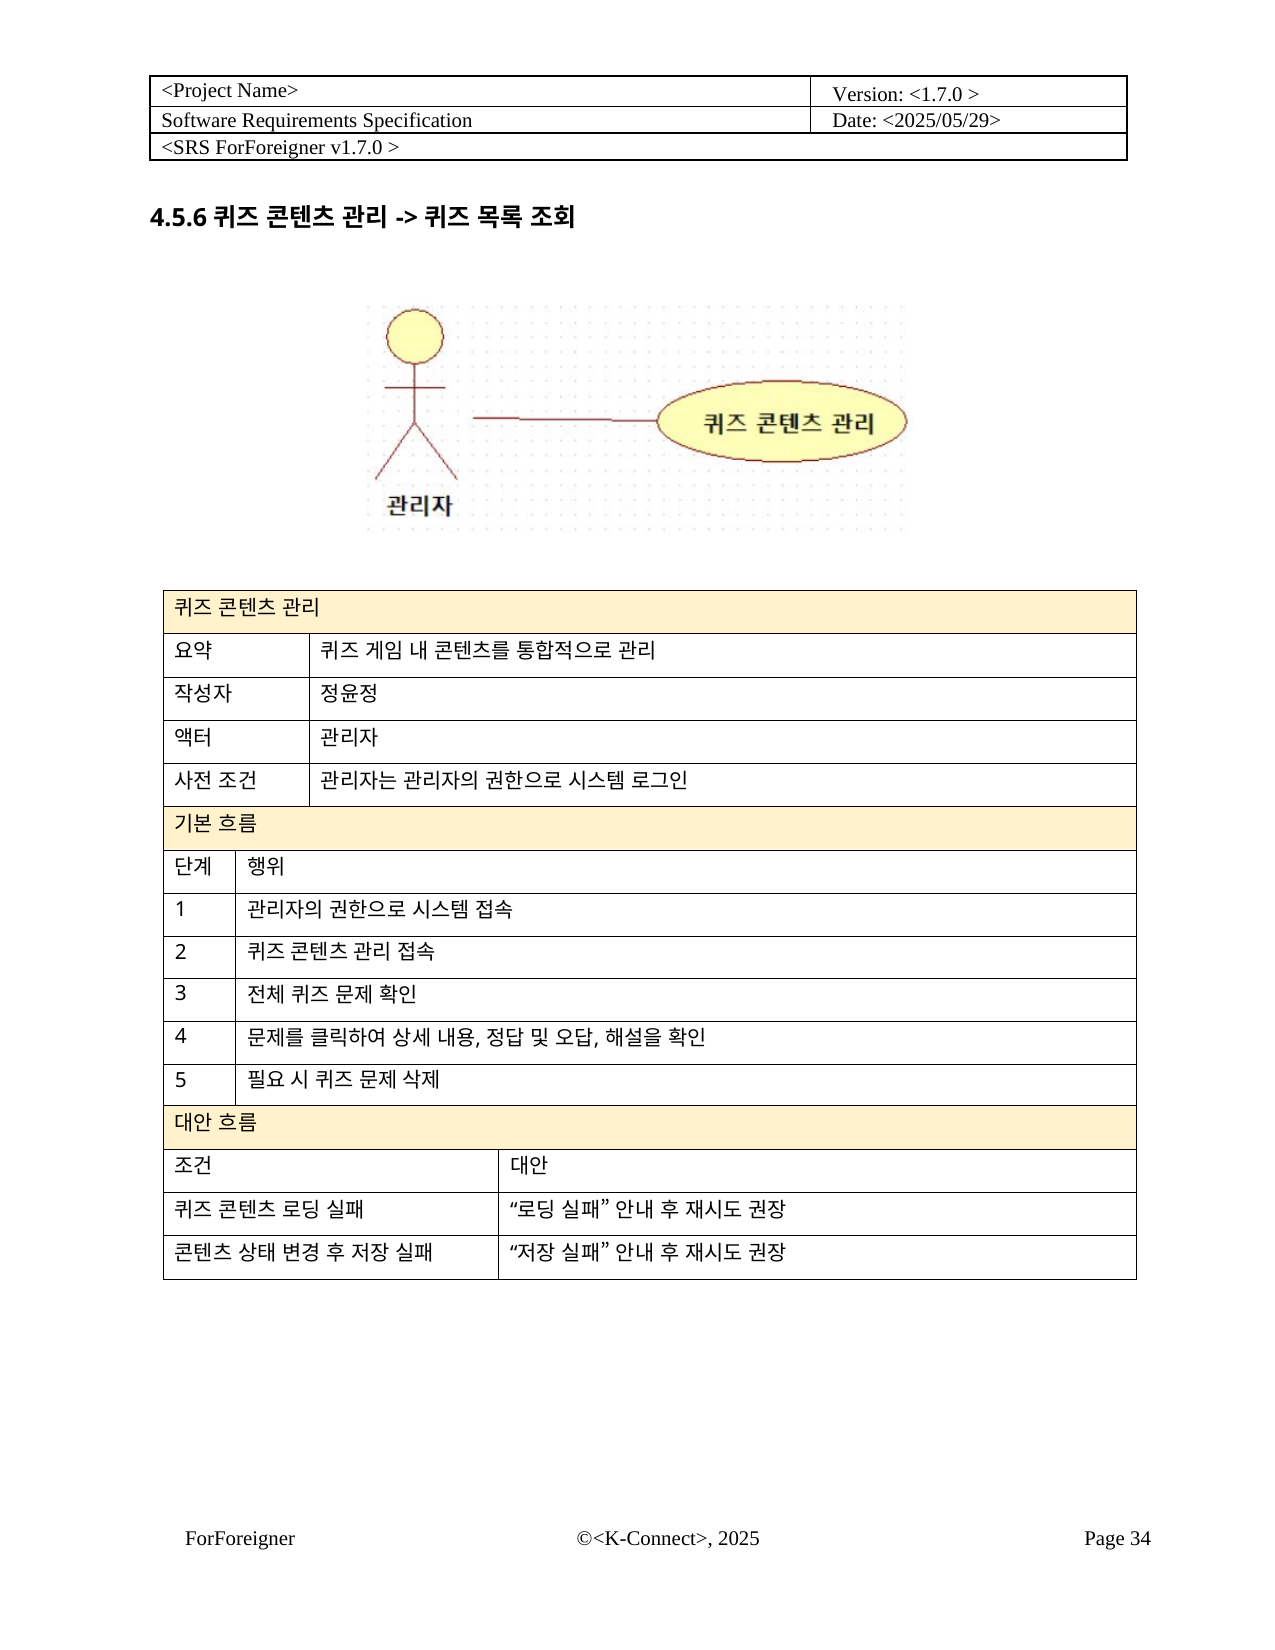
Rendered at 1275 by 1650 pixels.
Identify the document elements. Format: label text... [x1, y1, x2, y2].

table_cell 퀴즈 콘텐츠 관리 접속 [236, 937, 1136, 977]
subtitle 4.5.6 퀴즈 콘텐츠 관리 -> 퀴즈 목록 조회 [150, 198, 1125, 234]
table_cell 4 [164, 1022, 235, 1064]
table_cell 작성자 [164, 678, 309, 720]
table_cell 3 [164, 979, 235, 1021]
table_cell “로딩 실패” 안내 후 재시도 권장 [499, 1193, 1136, 1235]
table_cell 조건 [164, 1150, 498, 1192]
table_cell 퀴즈 콘텐츠 로딩 실패 [164, 1193, 498, 1235]
table_cell 관리자는 관리자의 권한으로 시스템 로그인 [310, 764, 1136, 806]
table_header 퀴즈 콘텐츠 관리 [164, 591, 1136, 633]
table_cell 관리자의 권한으로 시스템 접속 [236, 894, 1136, 936]
picture [366, 297, 915, 534]
table_cell 액터 [164, 721, 309, 763]
table_cell 2 [164, 937, 235, 977]
table_cell 단계 [164, 851, 235, 893]
table_cell “저장 실패” 안내 후 재시도 권장 [499, 1236, 1136, 1278]
table_cell 정윤정 [310, 678, 1136, 720]
table_cell 관리자 [310, 721, 1136, 763]
table_cell 요약 [164, 634, 309, 677]
table_cell 콘텐츠 상태 변경 후 저장 실패 [164, 1236, 498, 1278]
table_cell 대안 흐름 [164, 1106, 1136, 1149]
table_cell 1 [164, 894, 235, 936]
table_cell 대안 [499, 1150, 1136, 1192]
table_cell 퀴즈 게임 내 콘텐츠를 통합적으로 관리 [310, 634, 1136, 677]
table_cell 사전 조건 [164, 764, 309, 806]
table_cell 행위 [236, 851, 1136, 893]
table_cell 전체 퀴즈 문제 확인 [236, 979, 1136, 1021]
table_cell 필요 시 퀴즈 문제 삭제 [236, 1065, 1136, 1105]
table_cell 5 [164, 1065, 235, 1105]
table_cell 문제를 클릭하여 상세 내용, 정답 및 오답, 해설을 확인 [236, 1022, 1136, 1064]
table_cell 기본 흐름 [164, 807, 1136, 849]
